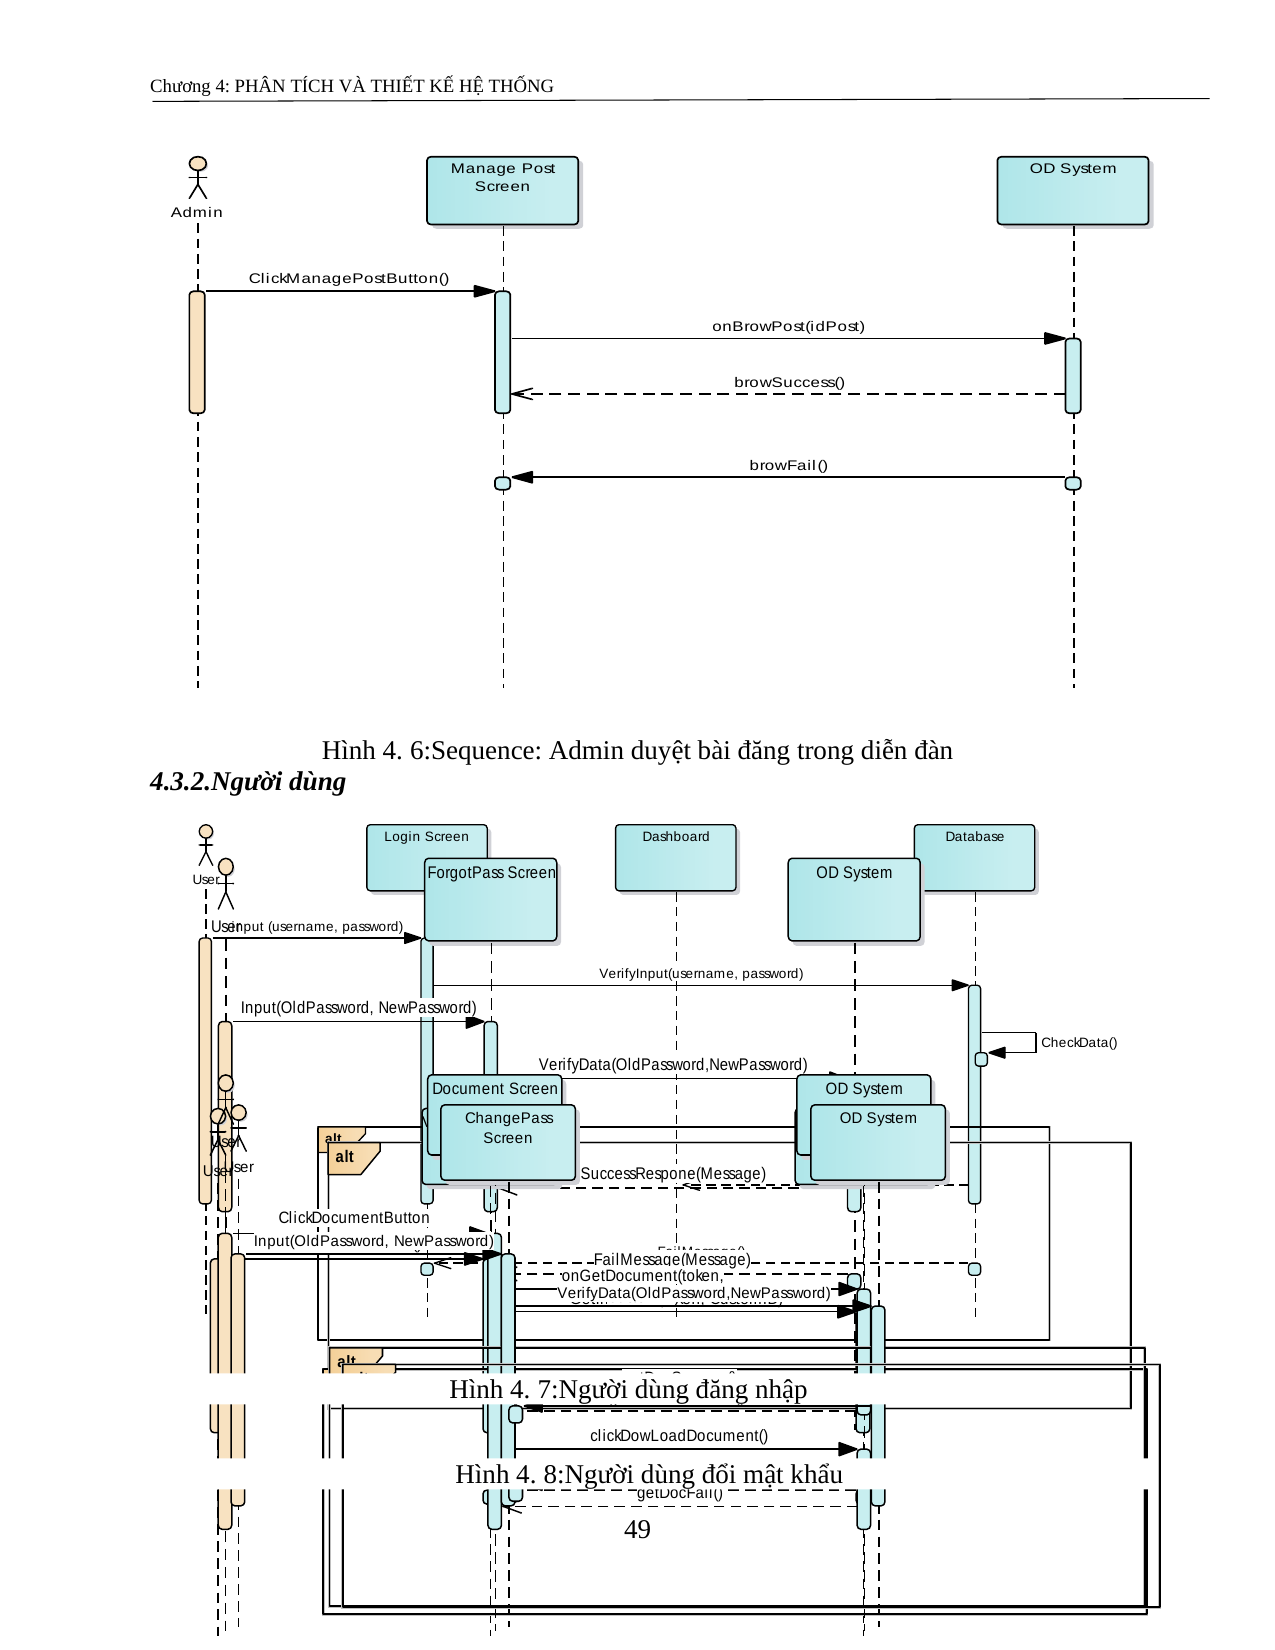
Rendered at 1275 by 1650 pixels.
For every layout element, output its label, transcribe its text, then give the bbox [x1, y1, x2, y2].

text Hình 4. 6:Sequence: Admin duyệt bài đăng trong diễn đàn [150, 734, 1125, 766]
text 4.3.2.Người dùng [150, 766, 1125, 797]
